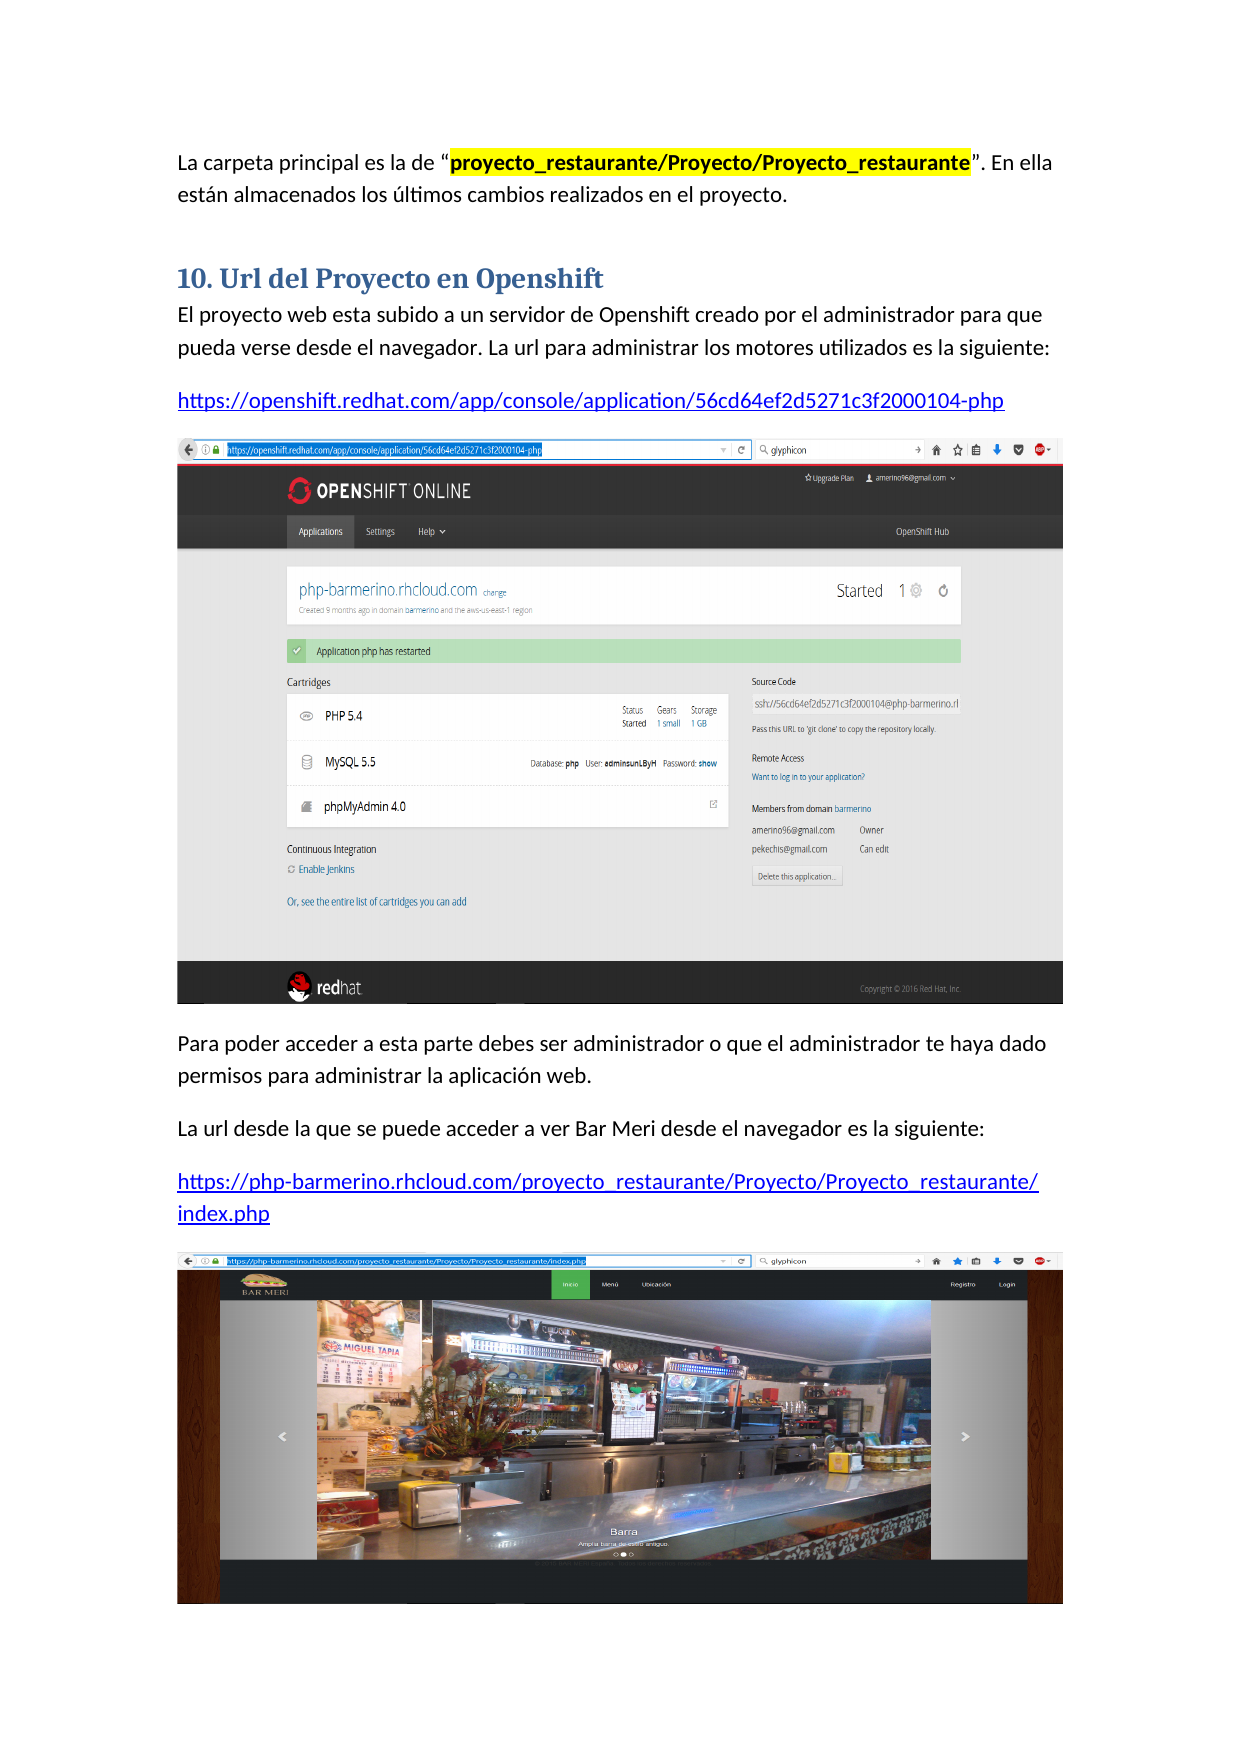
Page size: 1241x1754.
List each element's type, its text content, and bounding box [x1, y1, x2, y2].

text La carpeta principal es la de “proyecto_restaurante/Proyecto/Proyecto_restaurante”. En ella están almacenados los últimos cambios realizados en el proyecto. [177, 148, 1063, 208]
text https://php-barmerino.rhcloud.com/proyecto_restaurante/Proyecto/Proyecto_restaurante/index.php [177, 1167, 1063, 1227]
text https://openshift.redhat.com/app/console/application/56cd64ef2d5271c3f2000104-php [177, 386, 1063, 414]
picture [177, 438, 1063, 1004]
subtitle 10. Url del Proyecto en Openshift [177, 262, 1063, 296]
text Para poder acceder a esta parte debes ser administrador o que el administrador te haya dado permisos para administrar la aplicación web. [177, 1029, 1063, 1089]
picture [177, 1252, 1063, 1604]
text La url desde la que se puede acceder a ver Bar Meri desde el navegador es la siguiente: [177, 1114, 1063, 1142]
text El proyecto web esta subido a un servidor de Openshift creado por el administrador para que pueda verse desde el navegador. La url para administrar los motores utilizados es la siguiente: [177, 301, 1063, 361]
